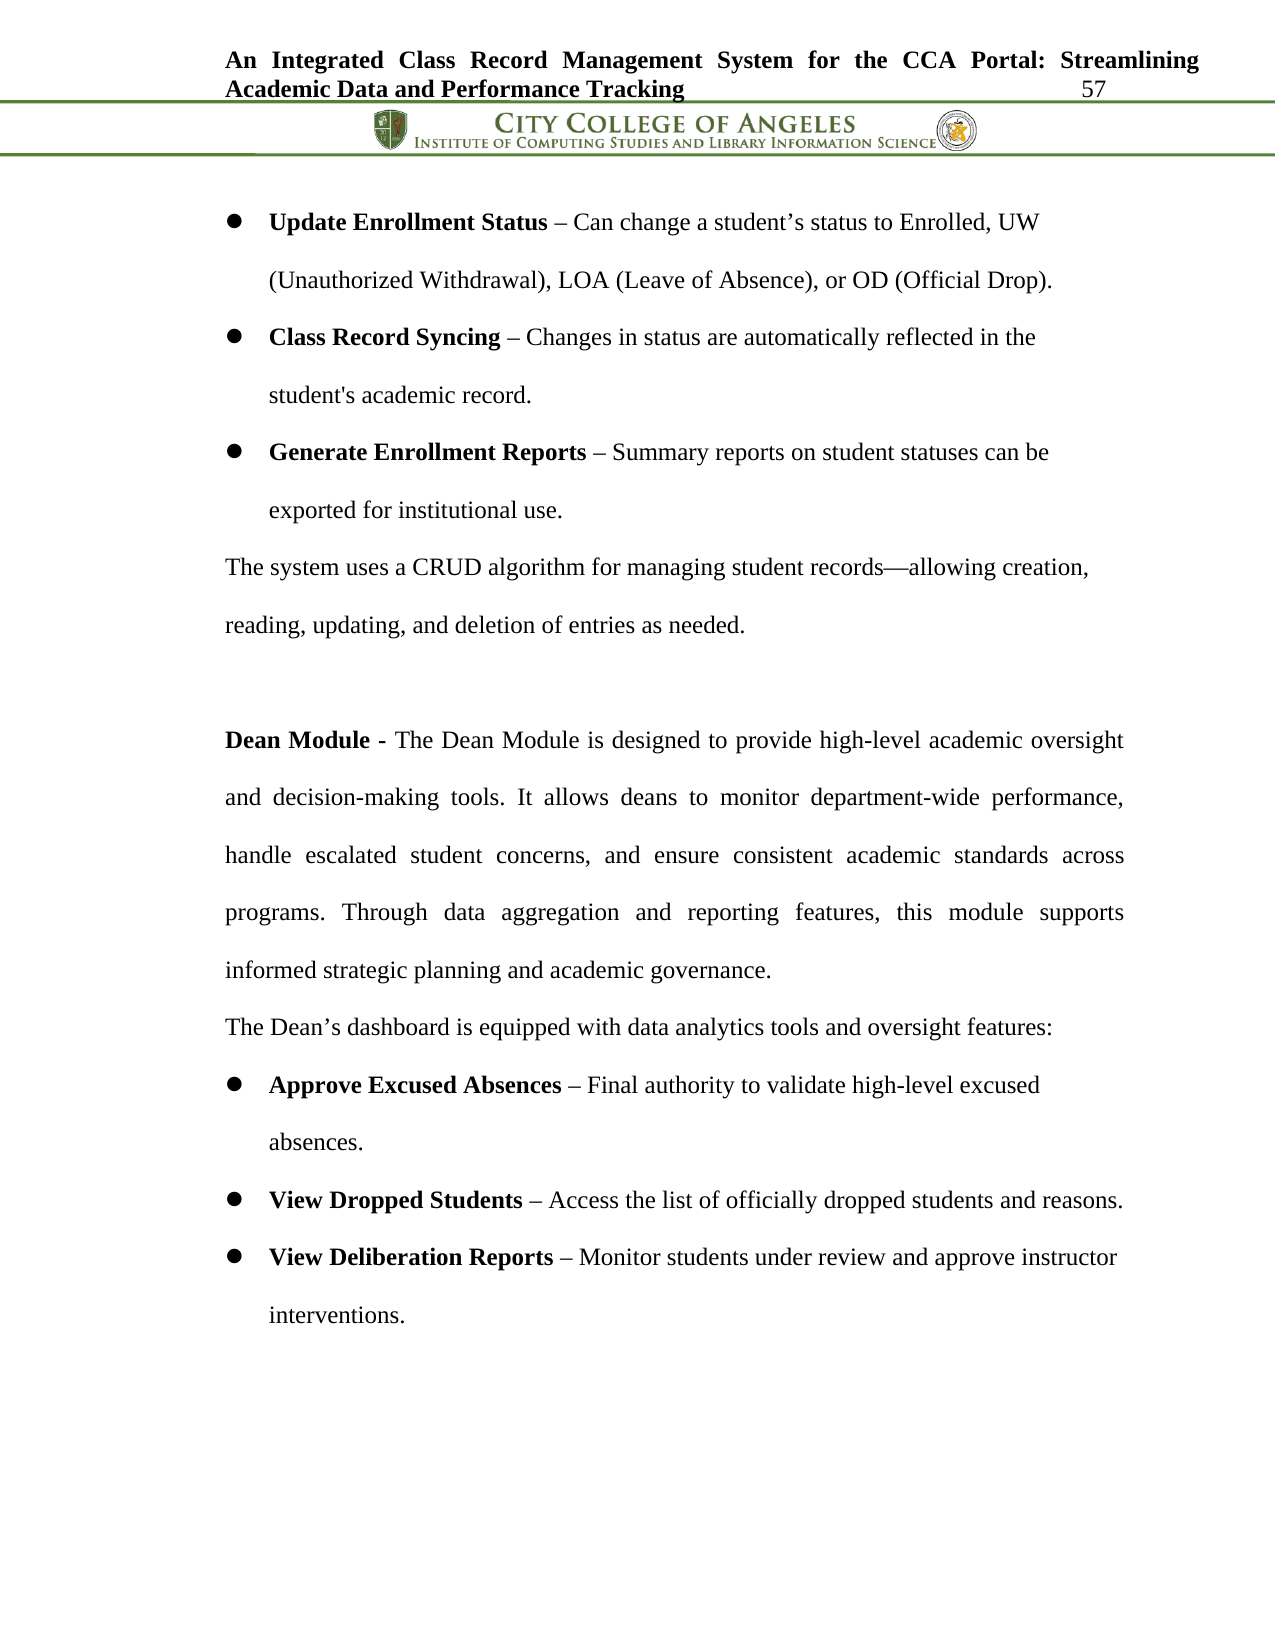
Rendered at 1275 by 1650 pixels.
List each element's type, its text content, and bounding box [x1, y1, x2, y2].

list Approve Excused Absences – Final authority to validate high-level excused absences. [225, 1070, 1125, 1156]
picture [338, 107, 1012, 153]
list Generate Enrollment Reports – Summary reports on student statuses can be exported for institutional use. [225, 437, 1125, 524]
text The Dean’s dashboard is equipped with data analytics tools and oversight features: [225, 1012, 1125, 1041]
list View Dropped Students – Access the list of officially dropped students and reasons. [225, 1185, 1125, 1214]
list View Deliberation Reports – Monitor students under review and approve instructor interventions. [225, 1242, 1125, 1329]
text The system uses a CRUD algorithm for managing student records—allowing creation, reading, updating, and deletion of entries as needed. [225, 552, 1125, 639]
subtitle Dean Module - The Dean Module is designed to provide high-level academic oversight and decision-making tools. It allows deans to monitor department-wide performance, handle escalated student concerns, and ensure consistent academic standards across programs. Through data aggregation and reporting features, this module supports informed strategic planning and academic governance. [225, 725, 1125, 984]
list Class Record Syncing – Changes in status are automatically reflected in the student's academic record. [225, 322, 1125, 409]
list Update Enrollment Status – Can change a student’s status to Enrolled, UW (Unauthorized Withdrawal), LOA (Leave of Absence), or OD (Official Drop). [225, 207, 1125, 294]
